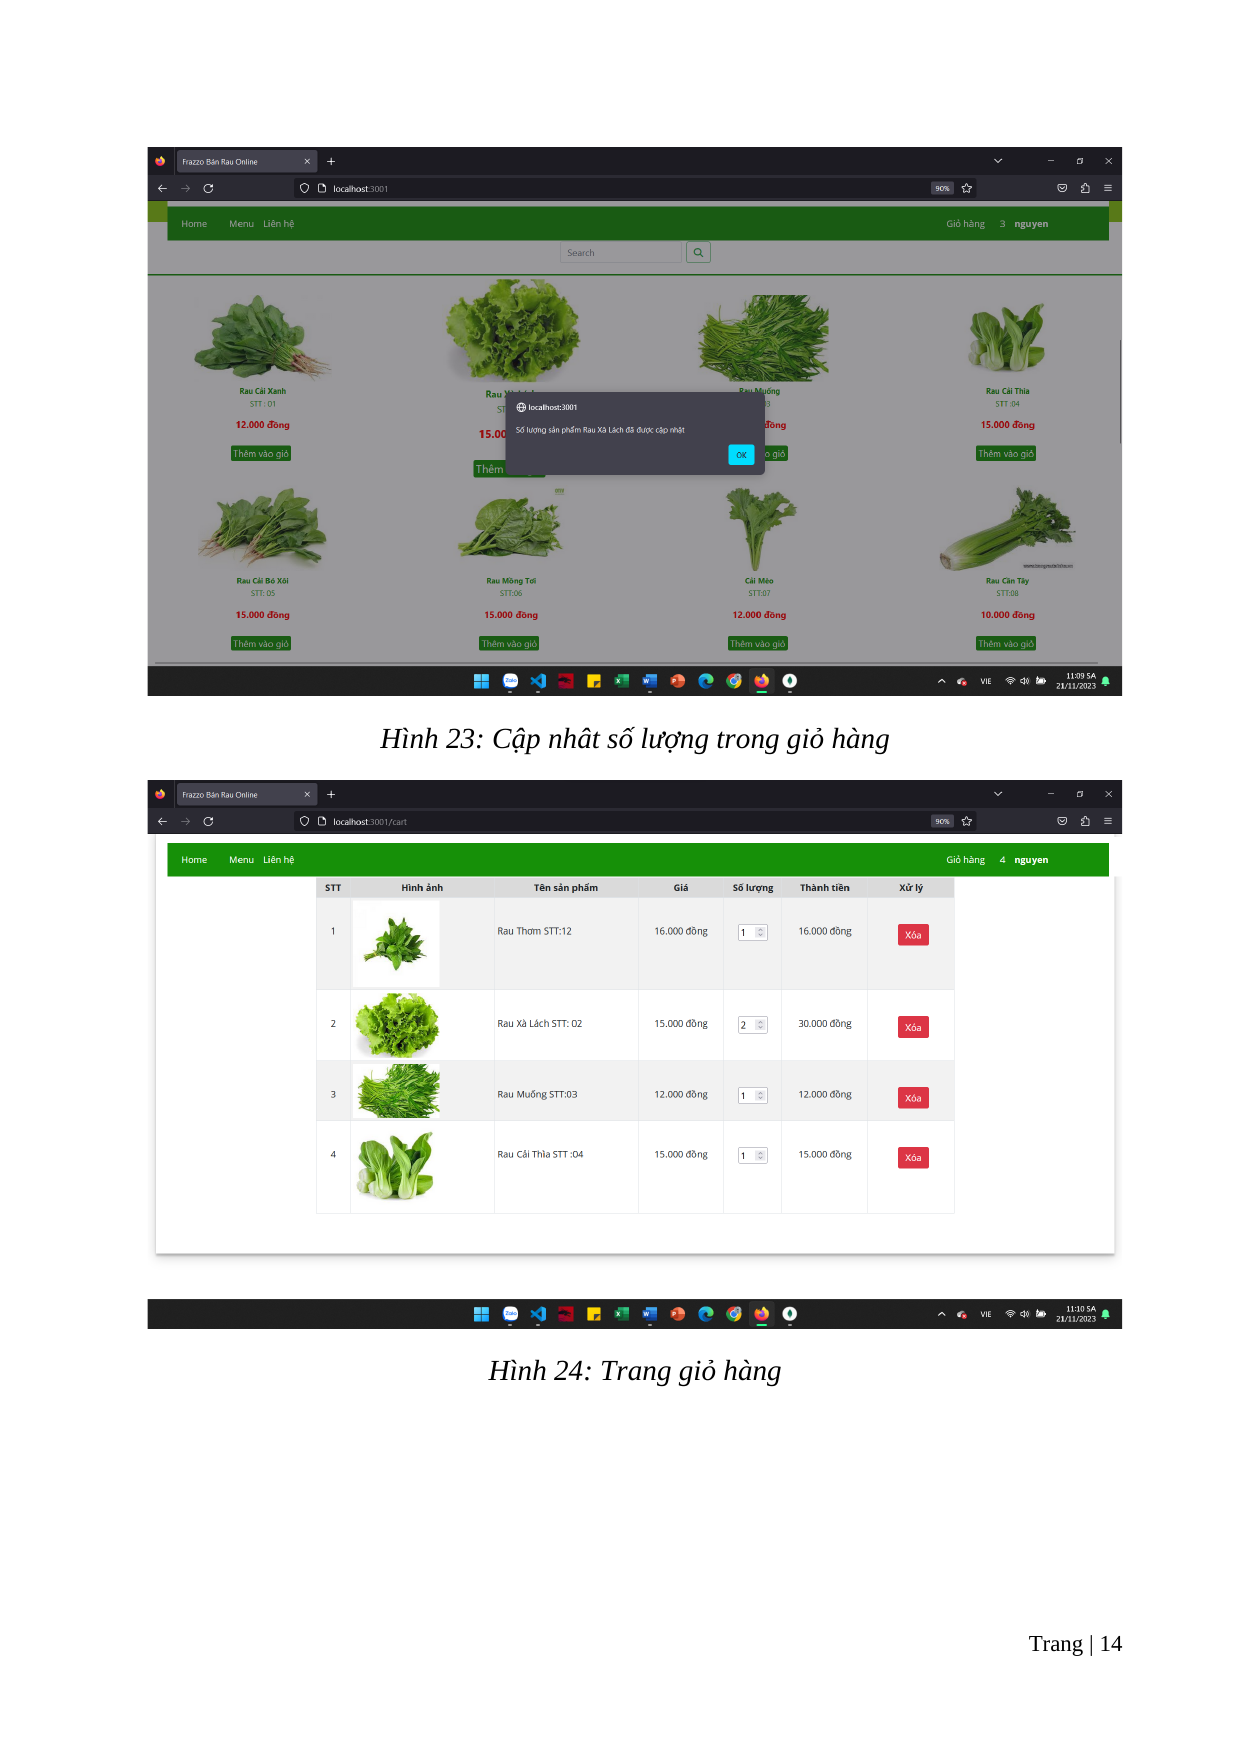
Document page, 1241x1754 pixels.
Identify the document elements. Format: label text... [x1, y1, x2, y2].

picture [147, 780, 1123, 1329]
text Hình 24: Trang giỏ hàng [148, 1353, 1122, 1387]
text Hình 23: Cập nhât số lượng trong giỏ hàng [148, 721, 1122, 754]
picture [147, 147, 1123, 696]
